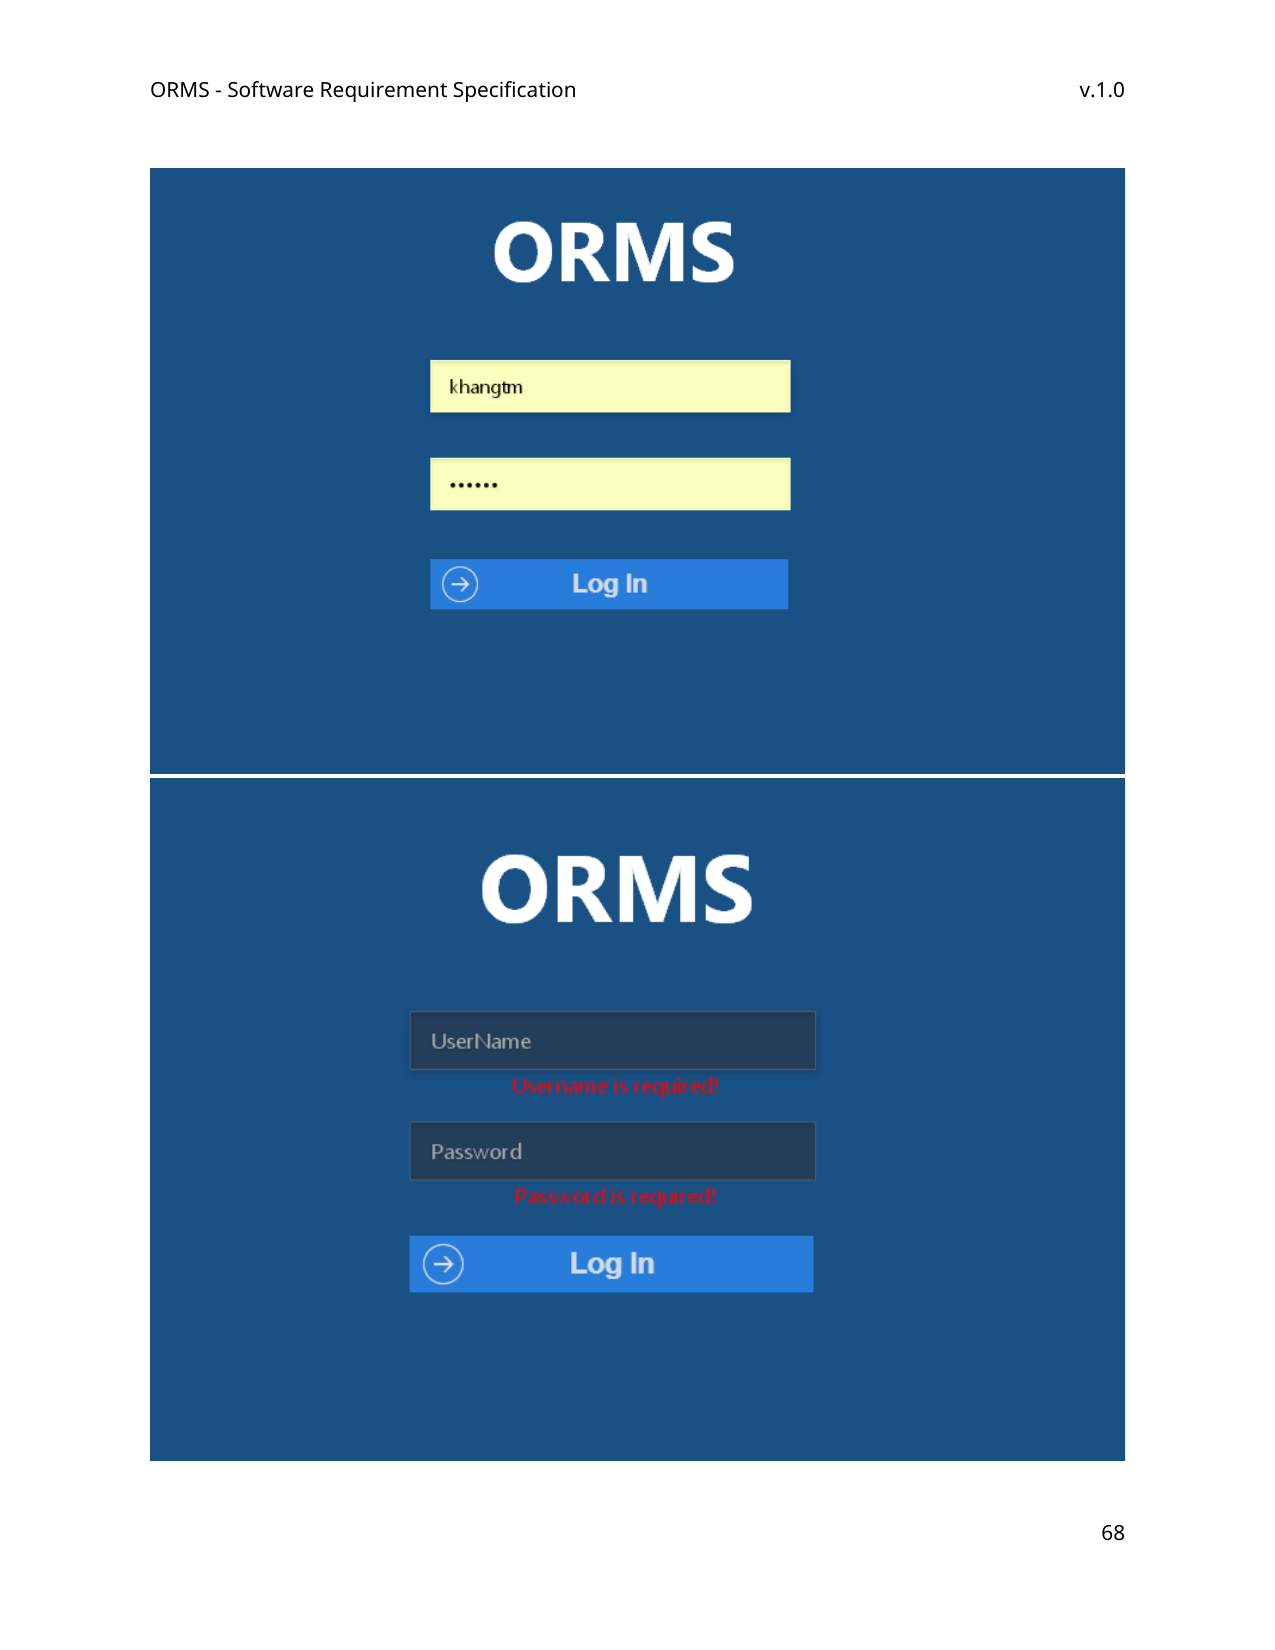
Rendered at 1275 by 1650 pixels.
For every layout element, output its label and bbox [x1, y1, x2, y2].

picture [150, 168, 1125, 774]
picture [150, 778, 1125, 1461]
